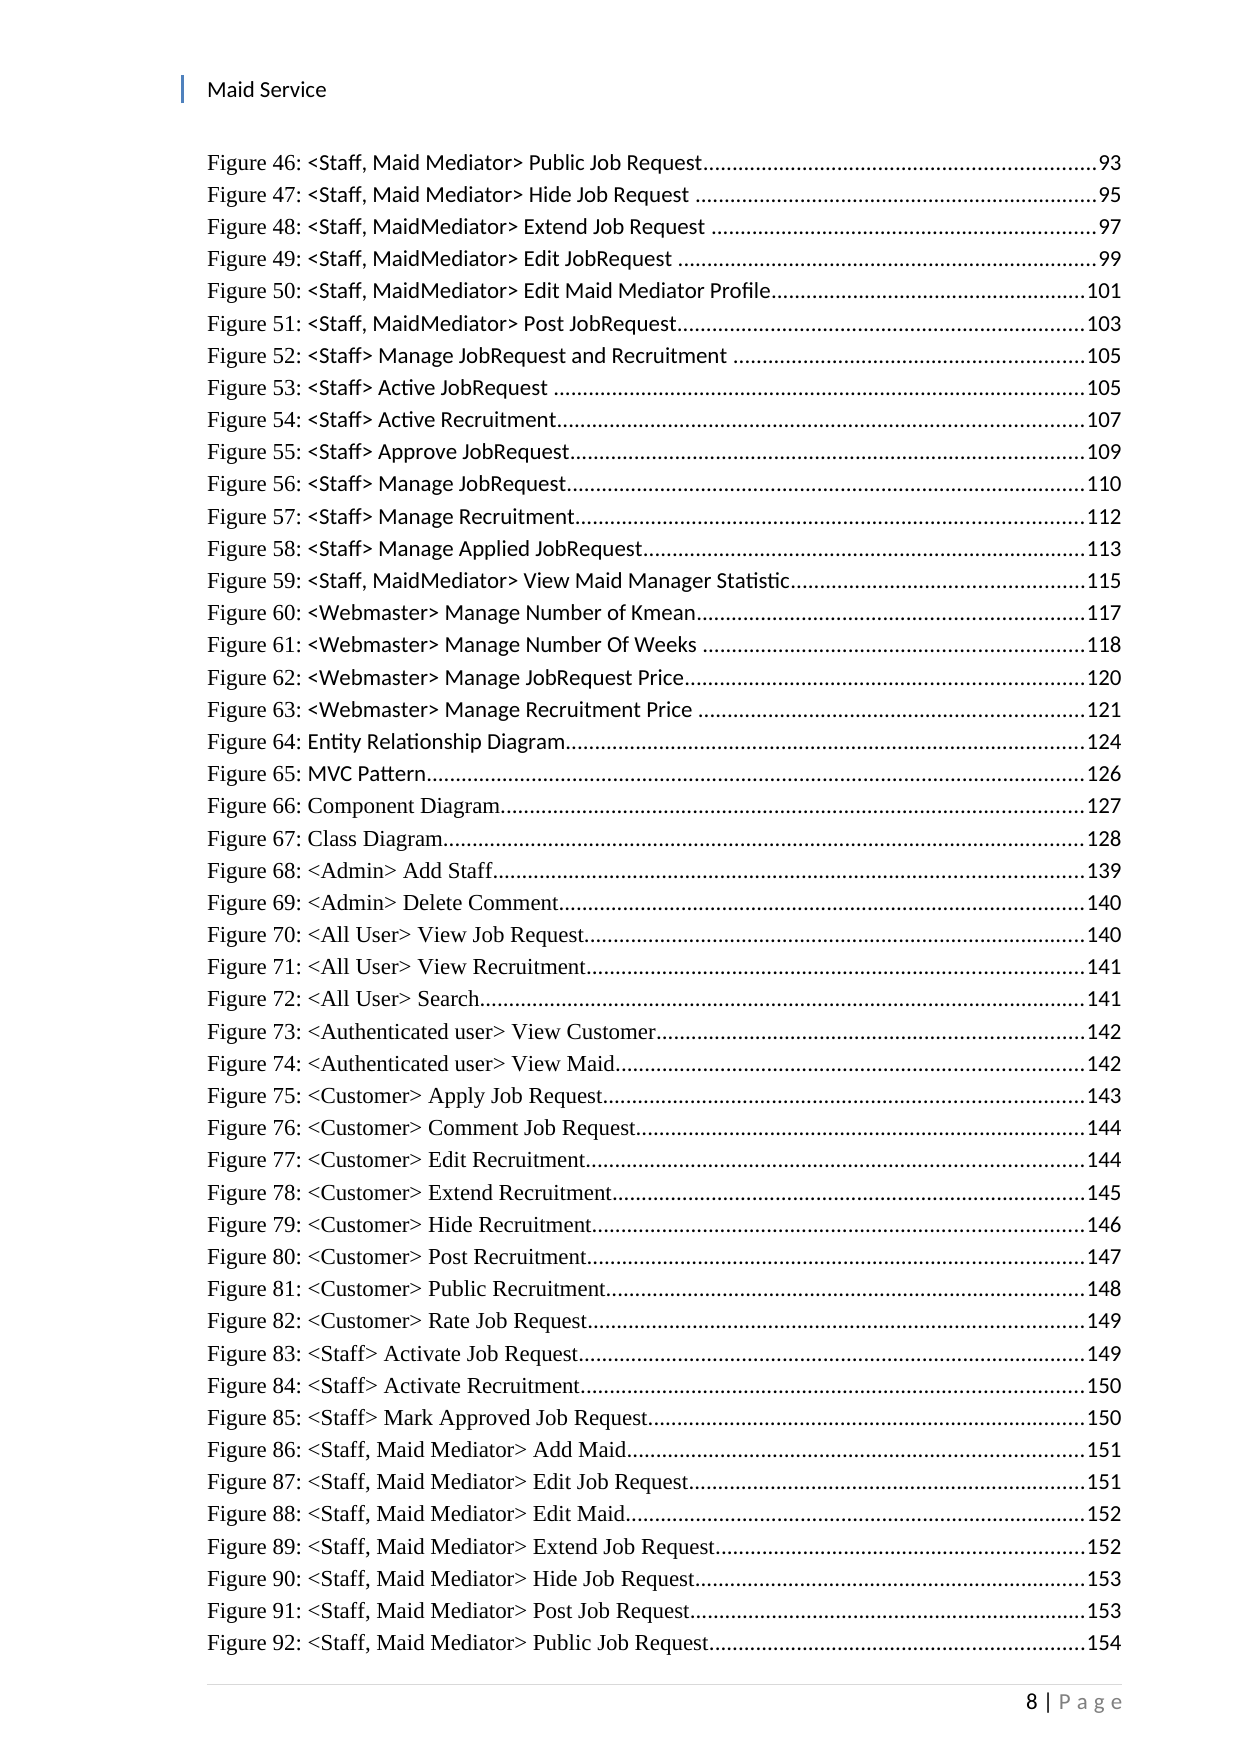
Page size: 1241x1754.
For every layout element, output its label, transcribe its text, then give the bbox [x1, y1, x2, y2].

text Figure 49: <Staff, MaidMediator> Edit JobRequest 99 [207, 244, 1122, 272]
text Figure 69: <Admin> Delete Comment 140 [207, 888, 1122, 916]
text Figure 80: <Customer> Post Recruitment 147 [207, 1242, 1122, 1270]
text Figure 61: <Webmaster> Manage Number Of Weeks 118 [207, 631, 1122, 658]
text Figure 86: <Staff, Maid Mediator> Add Maid 151 [207, 1435, 1122, 1463]
text Figure 91: <Staff, Maid Mediator> Post Job Request 153 [207, 1596, 1122, 1624]
text Figure 48: <Staff, MaidMediator> Extend Job Request 97 [207, 212, 1122, 240]
text Figure 57: <Staff> Manage Recruitment 112 [207, 502, 1122, 530]
text Figure 77: <Customer> Edit Recruitment 144 [207, 1146, 1122, 1173]
text Figure 82: <Customer> Rate Job Request 149 [207, 1306, 1122, 1334]
text Figure 72: <All User> Search 141 [207, 984, 1122, 1013]
text Figure 78: <Customer> Extend Recruitment 145 [207, 1178, 1122, 1206]
text Figure 64: Entity Relationship Diagram 124 [207, 727, 1122, 755]
text Figure 46: <Staff, Maid Mediator> Public Job Request 93 [207, 148, 1122, 176]
text Figure 55: <Staff> Approve JobRequest 109 [207, 437, 1122, 465]
text Figure 52: <Staff> Manage JobRequest and Recruitment 105 [207, 341, 1122, 369]
text Figure 62: <Webmaster> Manage JobRequest Price 120 [207, 663, 1122, 691]
text Figure 53: <Staff> Active JobRequest 105 [207, 373, 1122, 401]
text Figure 67: Class Diagram 128 [207, 824, 1122, 852]
text Figure 73: <Authenticated user> View Customer 142 [207, 1017, 1122, 1045]
text Figure 84: <Staff> Activate Recruitment 150 [207, 1371, 1122, 1399]
text Figure 75: <Customer> Apply Job Request 143 [207, 1081, 1122, 1109]
text Figure 51: <Staff, MaidMediator> Post JobRequest 103 [207, 309, 1122, 337]
text Figure 92: <Staff, Maid Mediator> Public Job Request 154 [207, 1628, 1122, 1656]
text Figure 58: <Staff> Manage Applied JobRequest 113 [207, 534, 1122, 562]
text Figure 71: <All User> View Recruitment 141 [207, 952, 1122, 980]
text Figure 54: <Staff> Active Recruitment 107 [207, 405, 1122, 433]
text Figure 88: <Staff, Maid Mediator> Edit Maid 152 [207, 1499, 1122, 1528]
text Figure 85: <Staff> Mark Approved Job Request 150 [207, 1403, 1122, 1431]
text Figure 56: <Staff> Manage JobRequest 110 [207, 469, 1122, 498]
text Figure 74: <Authenticated user> View Maid 142 [207, 1049, 1122, 1077]
text Figure 50: <Staff, MaidMediator> Edit Maid Mediator Profile 101 [207, 276, 1122, 304]
text Figure 66: Component Diagram 127 [207, 791, 1122, 819]
text Figure 60: <Webmaster> Manage Number of Kmean 117 [207, 598, 1122, 626]
text Figure 83: <Staff> Activate Job Request 149 [207, 1339, 1122, 1367]
text Figure 47: <Staff, Maid Mediator> Hide Job Request 95 [207, 180, 1122, 208]
text Figure 79: <Customer> Hide Recruitment 146 [207, 1210, 1122, 1238]
text Figure 89: <Staff, Maid Mediator> Extend Job Request 152 [207, 1532, 1122, 1560]
text Figure 81: <Customer> Public Recruitment 148 [207, 1274, 1122, 1302]
text Figure 65: MVC Pattern 126 [207, 759, 1122, 787]
text Figure 76: <Customer> Comment Job Request 144 [207, 1113, 1122, 1141]
text Figure 59: <Staff, MaidMediator> View Maid Manager Statistic 115 [207, 566, 1122, 594]
text Figure 63: <Webmaster> Manage Recruitment Price 121 [207, 695, 1122, 723]
text Figure 68: <Admin> Add Staff 139 [207, 856, 1122, 884]
text Figure 87: <Staff, Maid Mediator> Edit Job Request 151 [207, 1467, 1122, 1495]
text Figure 70: <All User> View Job Request 140 [207, 920, 1122, 948]
text Figure 90: <Staff, Maid Mediator> Hide Job Request 153 [207, 1564, 1122, 1592]
